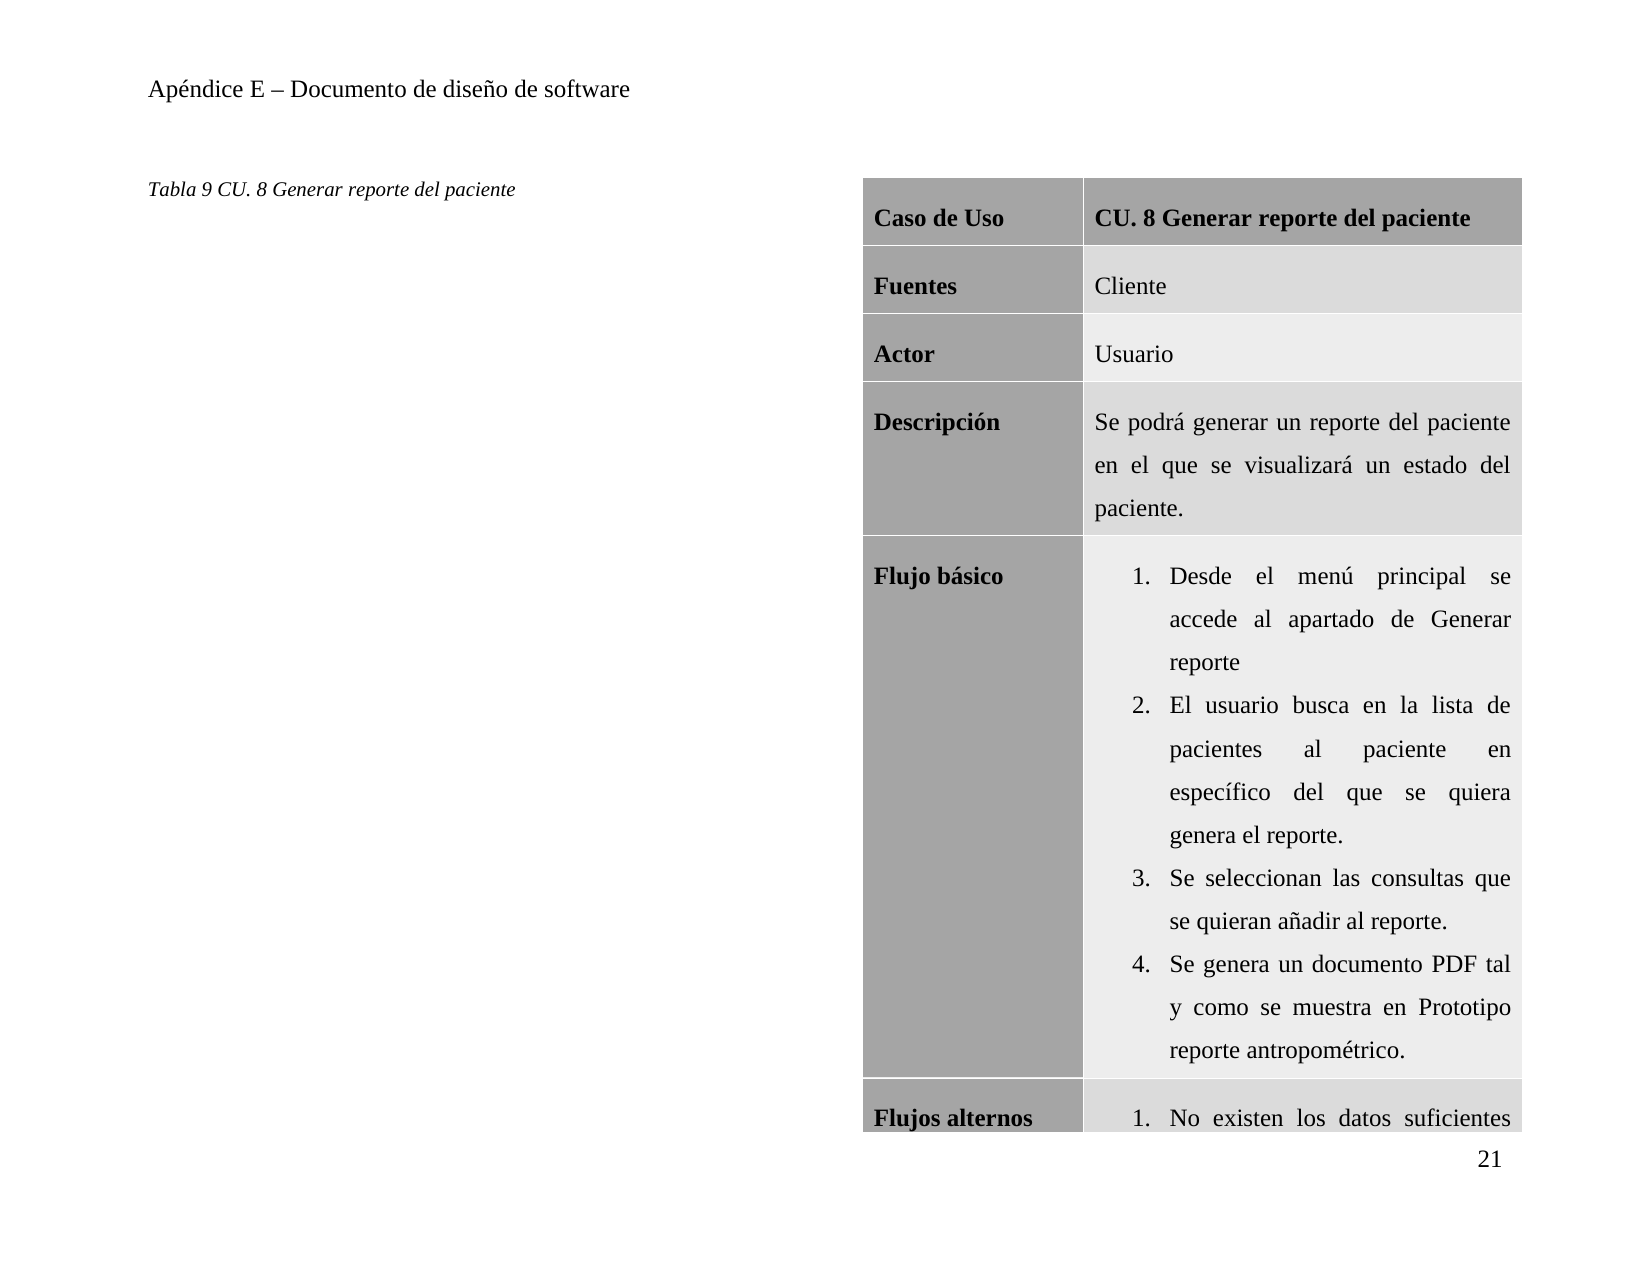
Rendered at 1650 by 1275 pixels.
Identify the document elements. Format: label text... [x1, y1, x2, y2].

table_cell Flujos alternos [863, 1079, 1083, 1132]
table_cell Desde el menú principal se accede al apartado de Generar reporte El usuario busca en la lista de pacientes al paciente en específico del que se quiera genera el reporte. Se seleccionan las consultas que se quieran añadir al reporte. Se genera un documento PDF tal y como se muestra en Prototipo reporte antropométrico. [1084, 536, 1522, 1077]
table_cell Se podrá generar un reporte del paciente en el que se visualizará un estado del paciente. [1084, 382, 1522, 535]
table_cell No existen los datos suficientes para la realización del reporte, por ende, no se puede generar el reporte. [1084, 1079, 1522, 1132]
table_cell Descripción [863, 382, 1083, 535]
table_cell Flujo básico [863, 536, 1083, 1077]
table_header CU. 8 Generar reporte del paciente [1084, 178, 1522, 245]
table_cell Actor [863, 314, 1083, 381]
table_cell Cliente [1084, 246, 1522, 313]
table_header Caso de Uso [863, 178, 1083, 245]
table_cell Fuentes [863, 246, 1083, 313]
table_cell Usuario [1084, 314, 1522, 381]
